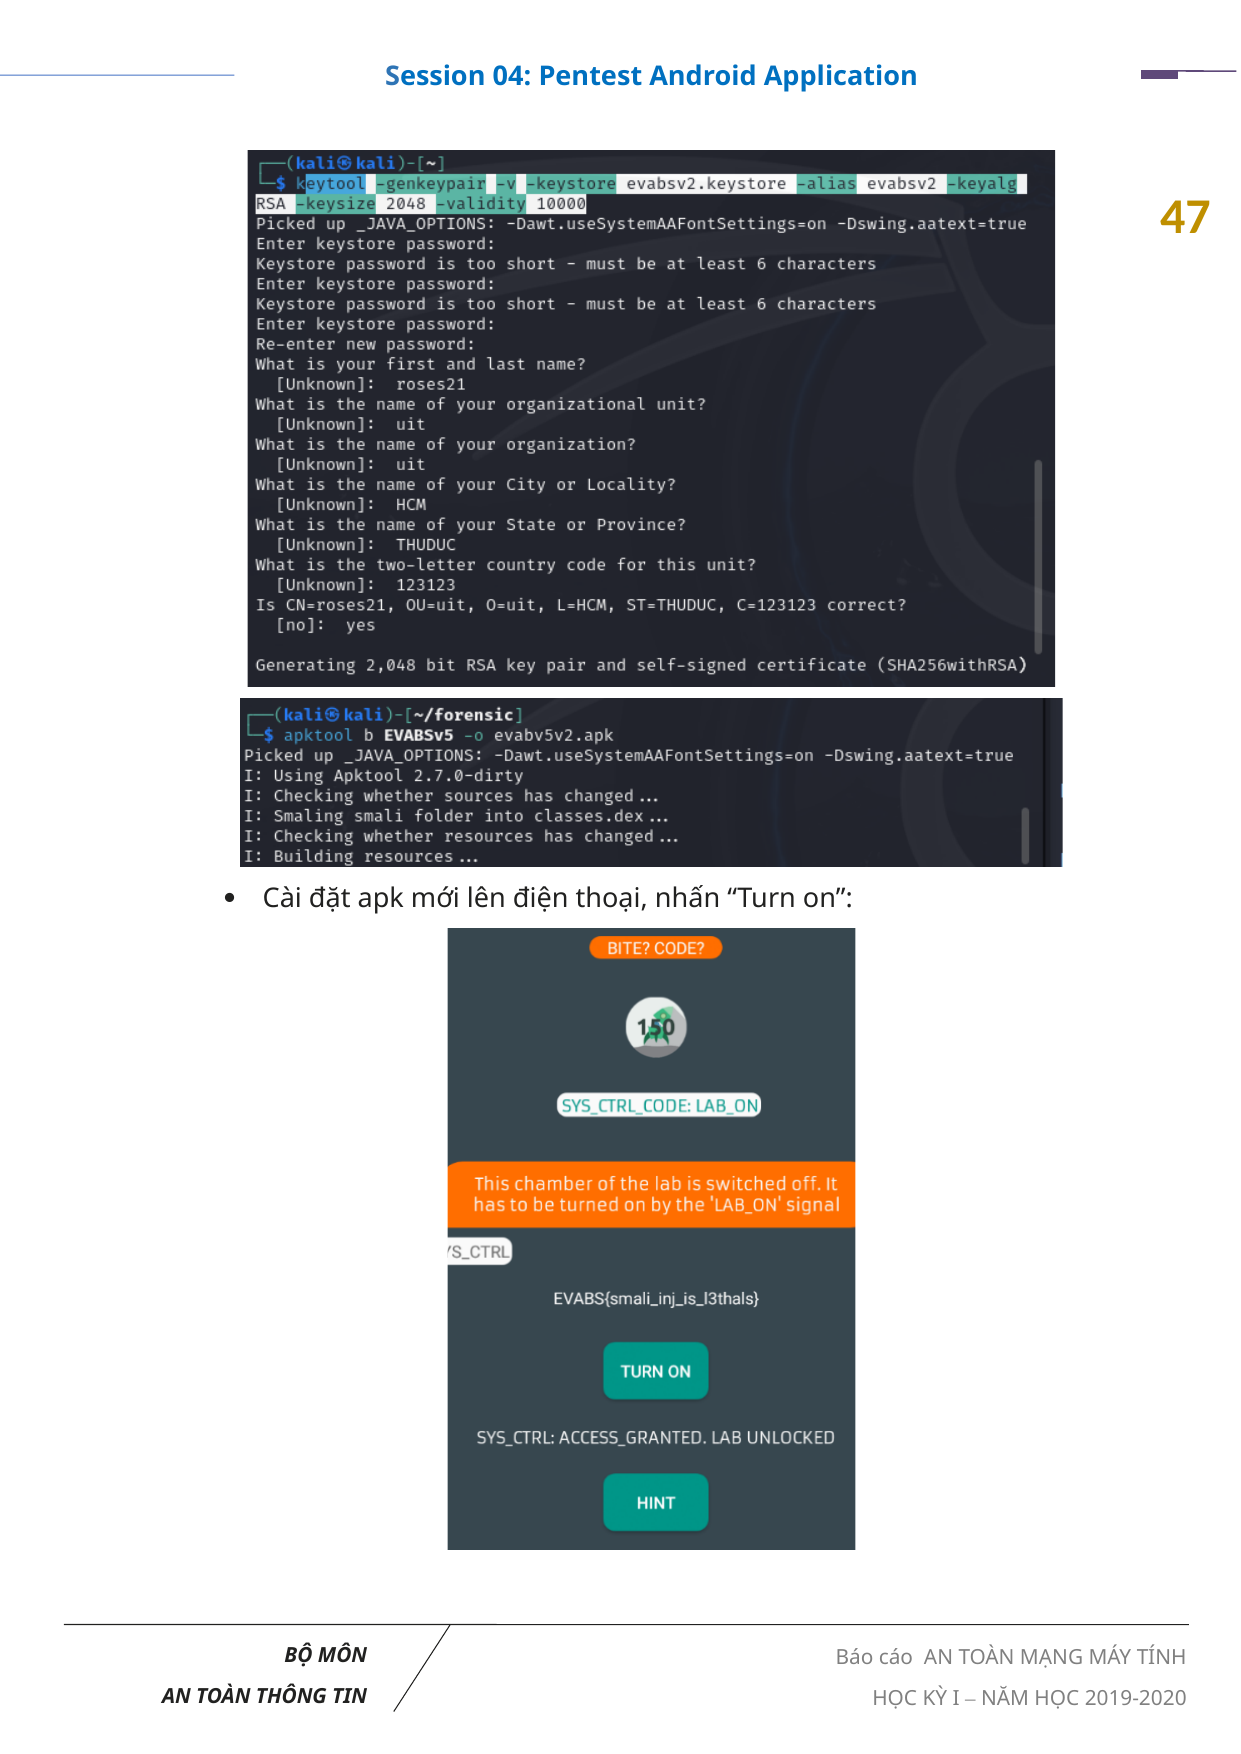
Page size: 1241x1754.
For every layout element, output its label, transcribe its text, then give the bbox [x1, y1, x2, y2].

list Cài đặt apk mới lên điện thoại, nhấn “Turn on”: [225, 879, 1153, 916]
